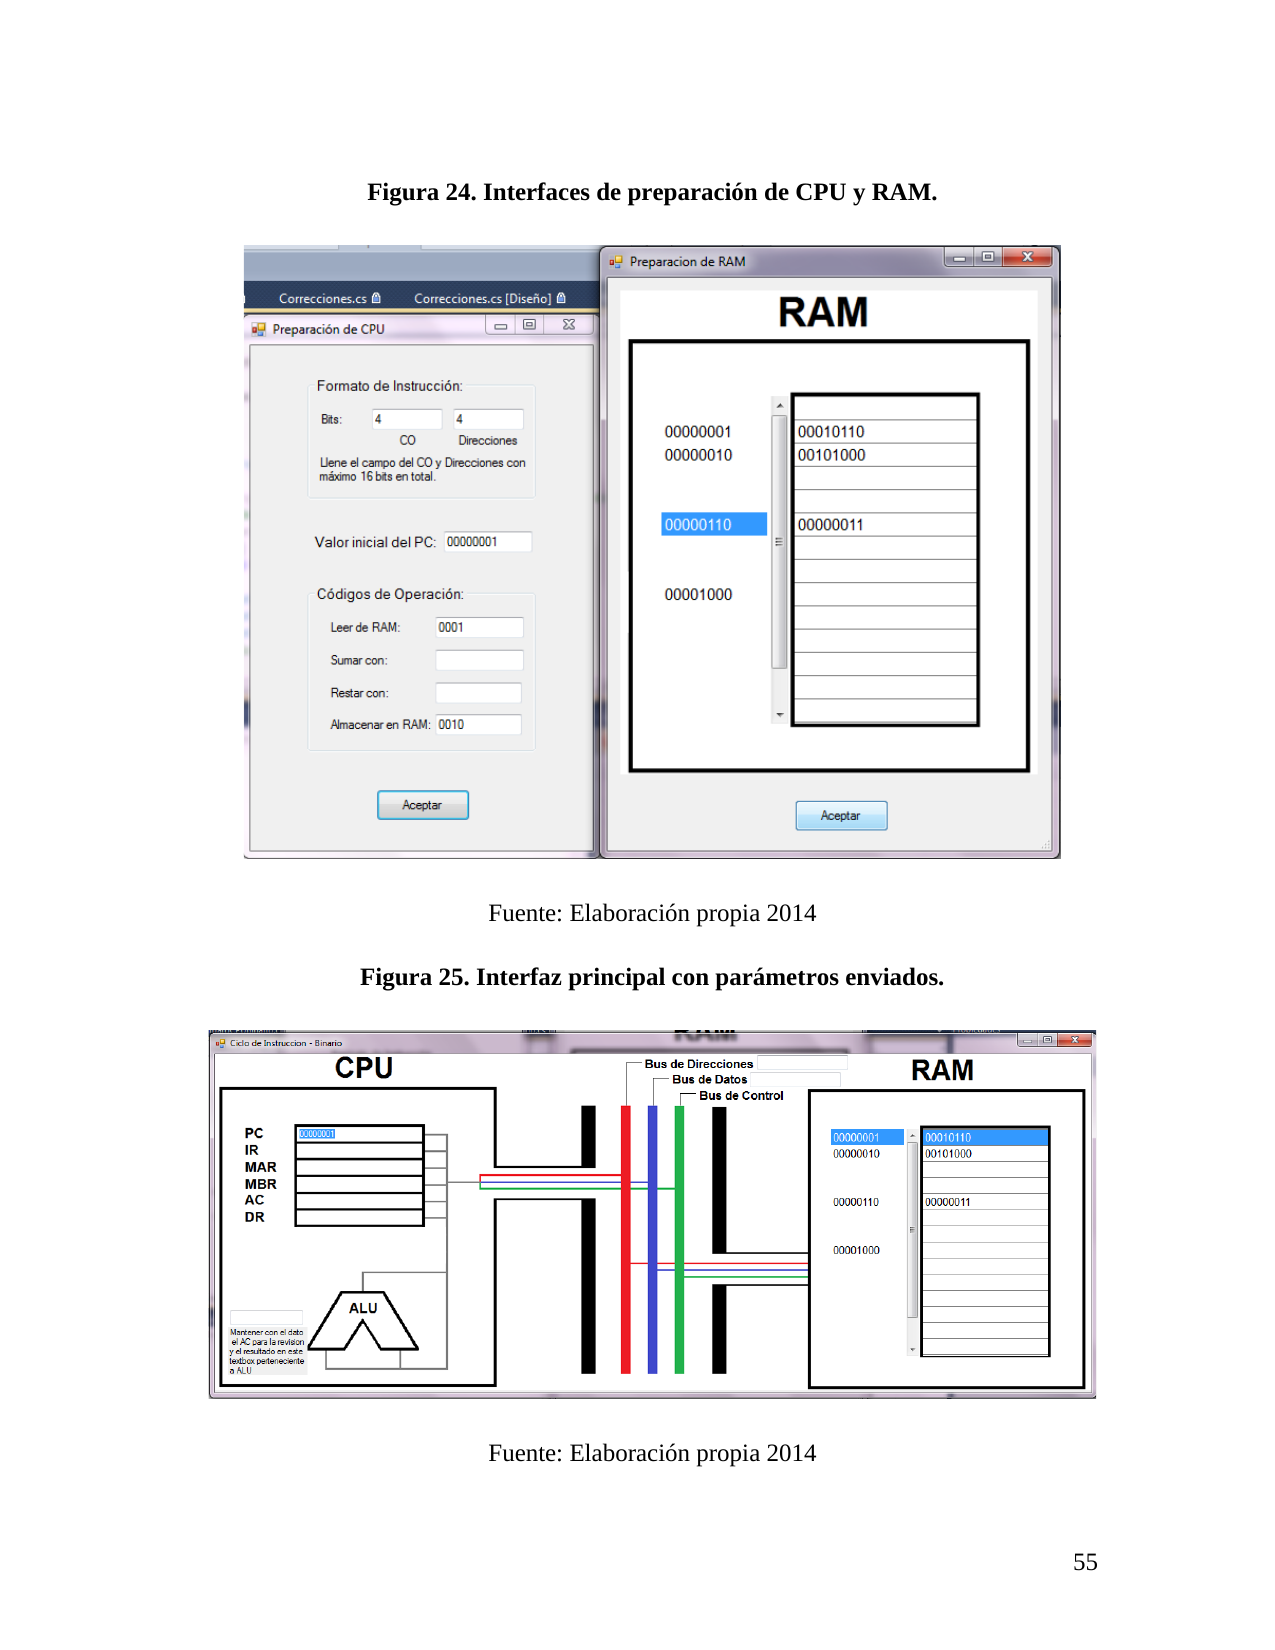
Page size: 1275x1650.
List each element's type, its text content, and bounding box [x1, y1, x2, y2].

picture [208, 1030, 1097, 1399]
text Fuente: Elaboración propia 2014 [207, 898, 1098, 927]
picture [243, 245, 1061, 859]
text Fuente: Elaboración propia 2014 [207, 1438, 1098, 1467]
text Figura 25. Interfaz principal con parámetros enviados. [207, 962, 1098, 991]
text Figura 24. Interfaces de preparación de CPU y RAM. [207, 177, 1098, 206]
